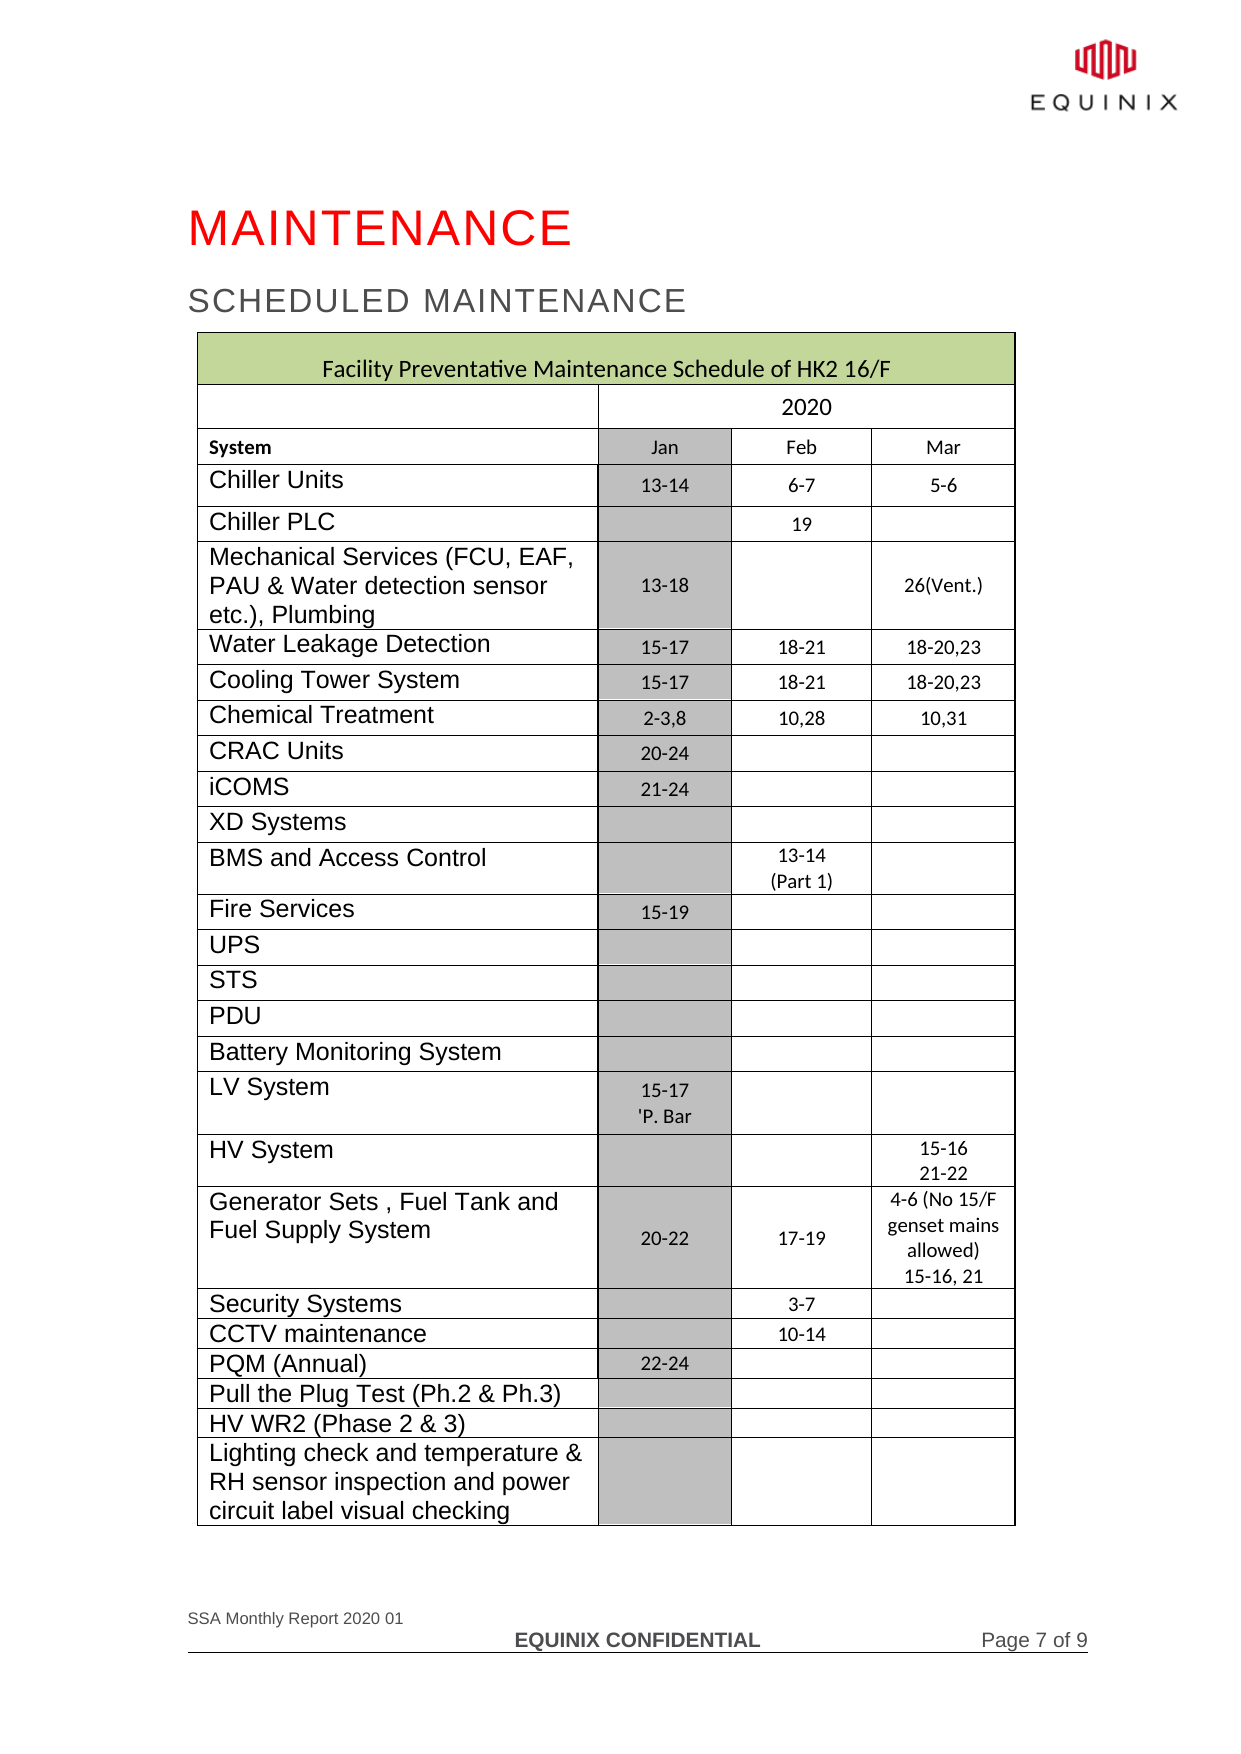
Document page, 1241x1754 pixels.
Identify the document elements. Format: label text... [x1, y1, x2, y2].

subtitle Scheduled Maintenance [187, 281, 1053, 320]
table_cell 21-24 [599, 772, 731, 806]
table_cell Chiller Units [198, 465, 597, 506]
table_cell [599, 1438, 731, 1524]
table_cell CCTV maintenance [198, 1319, 597, 1348]
table_cell [872, 507, 1014, 541]
table_cell [732, 736, 871, 771]
table_cell Mar [872, 429, 1014, 464]
table_cell [732, 930, 871, 964]
table_cell Chiller PLC [198, 507, 597, 541]
table_cell Chemical Treatment [198, 701, 597, 735]
table_cell [732, 1438, 871, 1524]
table_cell 17-19 [732, 1187, 871, 1288]
table_cell 10-14 [732, 1319, 871, 1348]
table_cell 2-3,8 [599, 701, 731, 735]
table_cell LV System [198, 1072, 597, 1134]
table_cell [599, 930, 731, 964]
table_cell [872, 843, 1014, 893]
table_cell [872, 1349, 1014, 1378]
table_cell [599, 843, 731, 893]
table_cell [872, 807, 1014, 842]
table_cell 19 [732, 507, 871, 541]
table_cell [599, 1379, 731, 1407]
table_cell [872, 772, 1014, 806]
table_cell [872, 895, 1014, 929]
table_cell 18-21 [732, 630, 871, 664]
table_cell [198, 385, 598, 428]
table_cell [599, 1001, 731, 1036]
table_cell 4-6 (No 15/F genset mains allowed) 15-16, 21 [872, 1187, 1014, 1288]
table_cell UPS [198, 930, 597, 964]
table_cell 26(Vent.) [872, 542, 1014, 628]
table_cell 3-7 [732, 1289, 871, 1318]
table_cell 13-14 [599, 465, 731, 506]
table_cell [599, 1037, 731, 1071]
table_cell [599, 1319, 731, 1348]
table_cell 15-16 21-22 [872, 1135, 1014, 1186]
table_cell HV System [198, 1135, 597, 1186]
table_cell XD Systems [198, 807, 597, 842]
table_cell [599, 1409, 731, 1437]
table_cell 5-6 [872, 465, 1014, 506]
table_cell Mechanical Services (FCU, EAF, PAU & Water detection sensor etc.), Plumbing [198, 542, 597, 628]
table_cell [872, 1072, 1014, 1134]
table_cell STS [198, 966, 597, 1000]
table_cell Fire Services [198, 895, 597, 929]
table_cell [732, 1037, 871, 1071]
table_cell Generator Sets , Fuel Tank and Fuel Supply System [198, 1187, 597, 1288]
table_cell 15-17 [599, 630, 731, 664]
table_cell Jan [599, 429, 731, 464]
table_cell BMS and Access Control [198, 843, 597, 893]
table_cell [599, 807, 731, 842]
table_cell 6-7 [732, 465, 871, 506]
table_cell [872, 736, 1014, 771]
table_cell Security Systems [198, 1289, 597, 1318]
table_cell [732, 895, 871, 929]
table_cell CRAC Units [198, 736, 597, 771]
table_cell [732, 807, 871, 842]
table_cell [599, 1135, 731, 1186]
table_cell PQM (Annual) [198, 1349, 597, 1378]
table_cell [872, 1319, 1014, 1348]
table_cell 20-24 [599, 736, 731, 771]
table_cell [732, 966, 871, 1000]
table_cell Battery Monitoring System [198, 1037, 597, 1071]
table_cell [599, 507, 731, 541]
table_cell iCOMS [198, 772, 597, 806]
table_cell [732, 1349, 871, 1378]
table_cell [872, 1001, 1014, 1036]
table_cell [872, 1289, 1014, 1318]
table_cell [732, 1409, 871, 1437]
table_cell [872, 930, 1014, 964]
table_cell 10,31 [872, 701, 1014, 735]
table_cell Lighting check and temperature & RH sensor inspection and power circuit label visual checking [198, 1438, 598, 1524]
table_header Facility Preventative Maintenance Schedule of HK2 16/F [198, 333, 1014, 384]
table_cell Cooling Tower System [198, 665, 597, 699]
table_cell [872, 1379, 1014, 1407]
table_cell [599, 966, 731, 1000]
table_cell [732, 1001, 871, 1036]
table_cell System [198, 429, 598, 464]
table_cell [872, 966, 1014, 1000]
table_cell [732, 1072, 871, 1134]
table_cell Water Leakage Detection [198, 630, 597, 664]
table_cell 15-17 [599, 665, 731, 699]
table_cell [872, 1037, 1014, 1071]
table_cell [732, 542, 871, 628]
table_cell HV WR2 (Phase 2 & 3) [198, 1409, 598, 1437]
table_cell Pull the Plug Test (Ph.2 & Ph.3) [198, 1379, 598, 1407]
table_cell [732, 1135, 871, 1186]
table_cell Feb [732, 429, 871, 464]
table_cell 18-20,23 [872, 665, 1014, 699]
table_cell [732, 772, 871, 806]
picture [1023, 30, 1189, 116]
table_cell 18-21 [732, 665, 871, 699]
table_cell [732, 1379, 871, 1407]
table_cell 15-19 [599, 895, 731, 929]
table_cell 15-17 'P. Bar [599, 1072, 731, 1134]
table_cell 22-24 [599, 1349, 731, 1378]
table_cell 20-22 [599, 1187, 731, 1288]
table_cell PDU [198, 1001, 597, 1036]
table_cell [872, 1438, 1014, 1524]
table_cell [599, 1289, 731, 1318]
table_cell 2020 [599, 385, 1014, 428]
table_cell 13-18 [599, 542, 731, 628]
table_cell 13-14 (Part 1) [732, 843, 871, 893]
table_cell [872, 1409, 1014, 1437]
subtitle Maintenance [187, 199, 1053, 256]
table_cell 10,28 [732, 701, 871, 735]
table_cell 18-20,23 [872, 630, 1014, 664]
